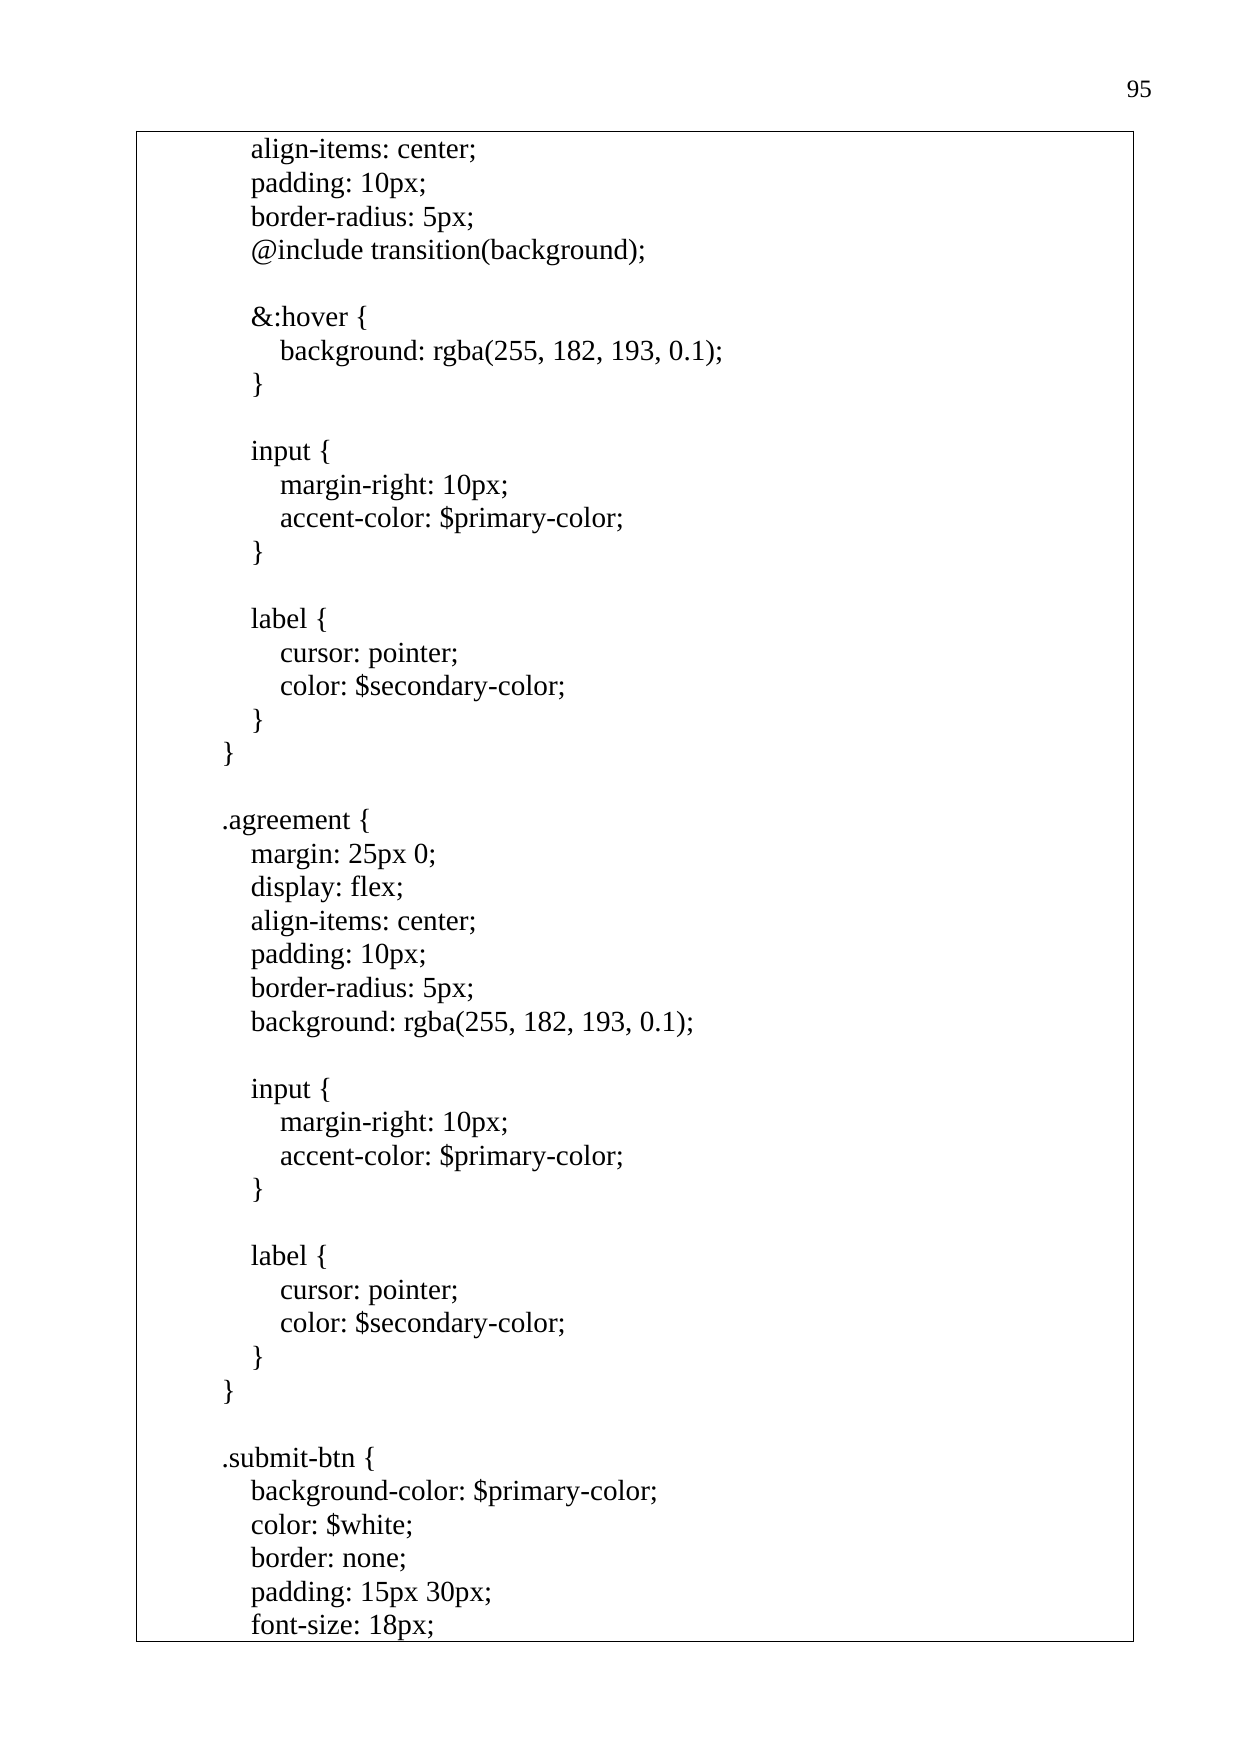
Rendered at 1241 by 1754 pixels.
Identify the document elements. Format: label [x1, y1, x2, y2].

table_header [137, 132, 1133, 1641]
